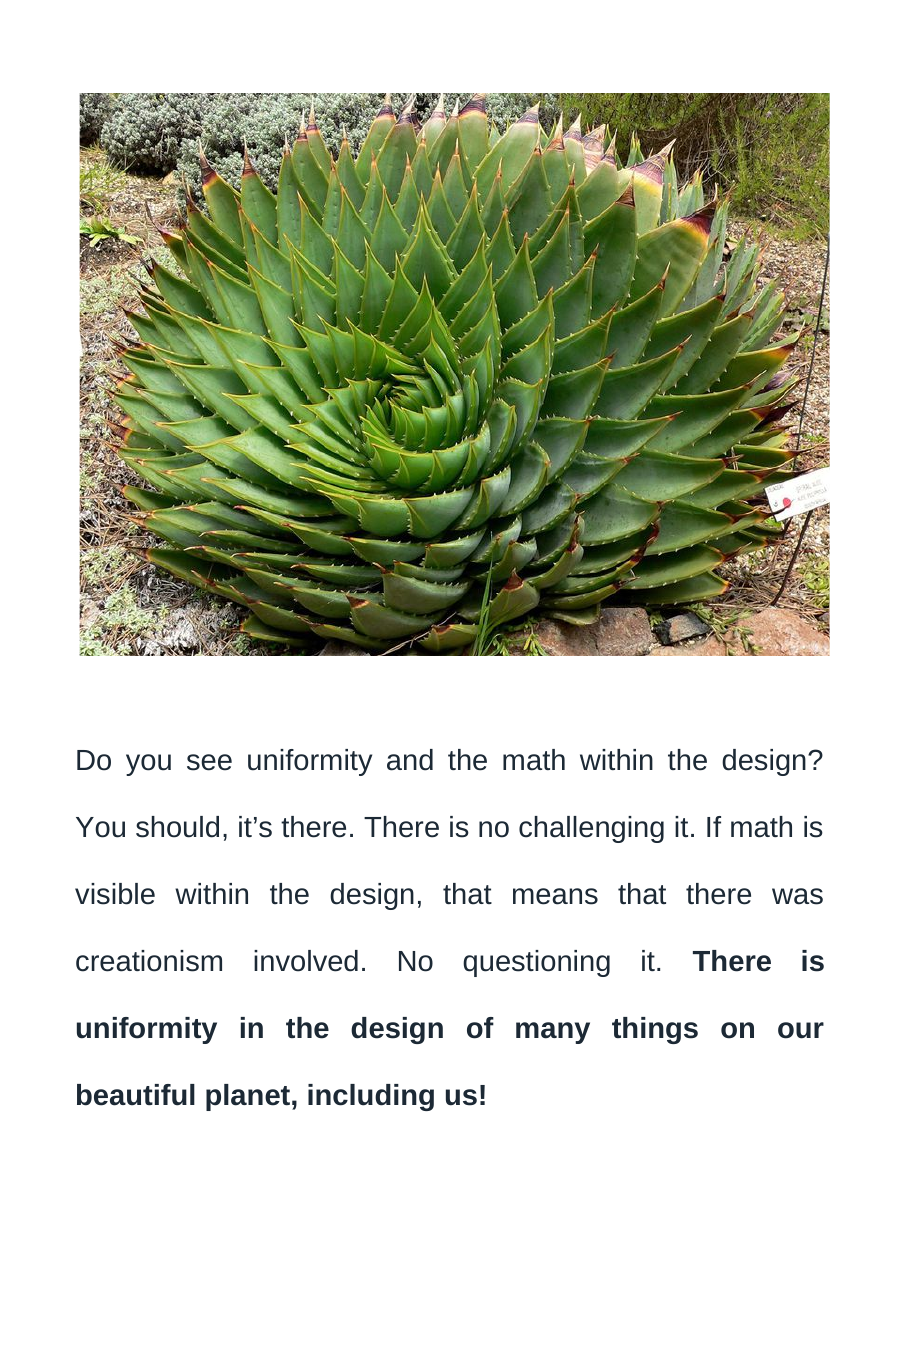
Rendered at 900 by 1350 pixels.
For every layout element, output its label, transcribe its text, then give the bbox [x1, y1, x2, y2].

picture [79, 93, 830, 656]
text Do you see uniformity and the math within the design? You should, it’s there. There is no challenging it. If math is visible within the design, that means that there was creationism involved. No questioning it. There is uniformity in the design of many things on our beautiful planet, including us! [75, 743, 825, 1112]
